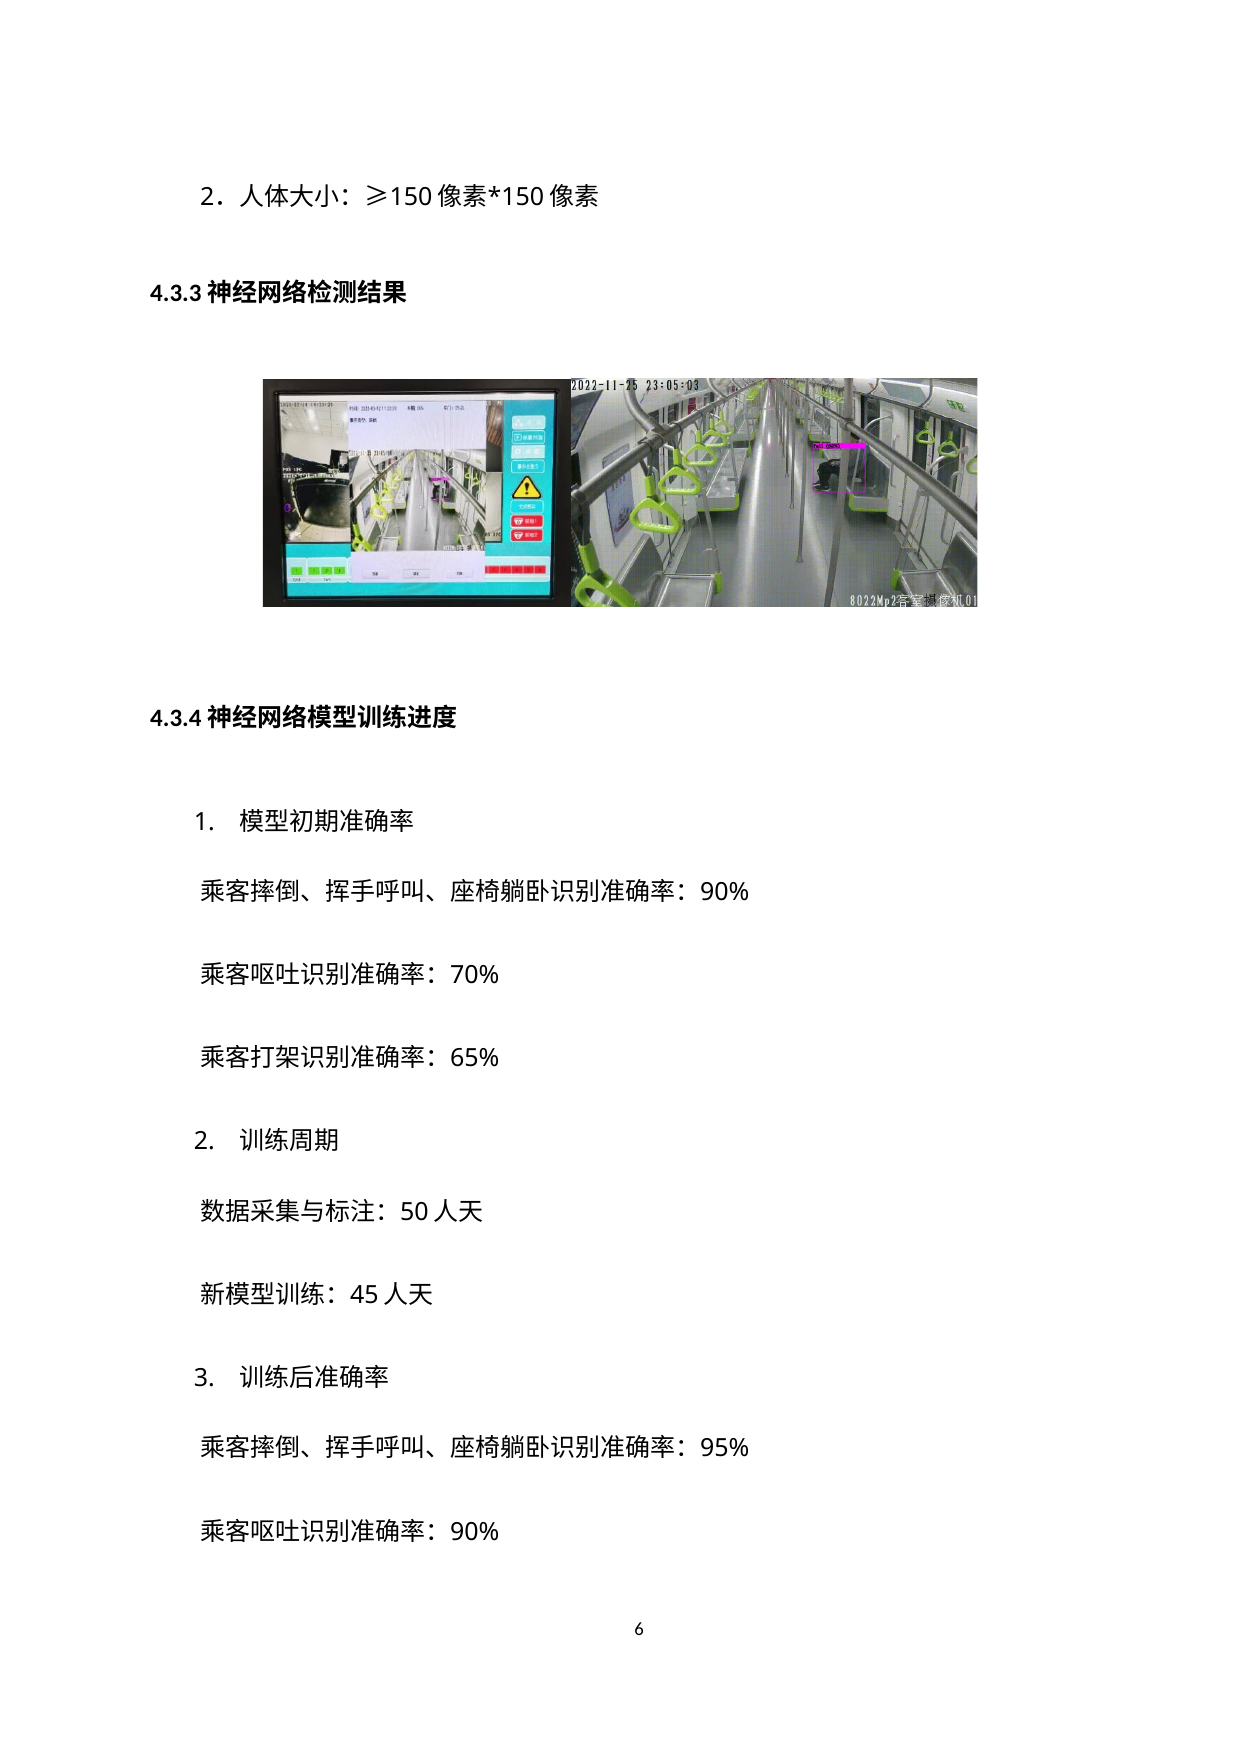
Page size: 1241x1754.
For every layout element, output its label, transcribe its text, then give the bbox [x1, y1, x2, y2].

text 乘客打架识别准确率：65% [150, 1023, 1090, 1088]
list 模型初期准确率 [194, 787, 1090, 852]
text 乘客呕吐识别准确率：90% [150, 1497, 1090, 1562]
text 新模型训练：45人天 [150, 1260, 1090, 1325]
text 乘客摔倒、挥手呼叫、座椅躺卧识别准确率：90% [150, 857, 1090, 922]
picture [262, 378, 978, 607]
list 训练后准确率 [194, 1343, 1090, 1408]
list 训练周期 [194, 1106, 1090, 1171]
subtitle 4.3.4 神经网络模型训练进度 [150, 683, 1090, 748]
text 乘客摔倒、挥手呼叫、座椅躺卧识别准确率：95% [150, 1413, 1090, 1478]
text 数据采集与标注：50人天 [150, 1177, 1090, 1242]
text 乘客呕吐识别准确率：70% [150, 940, 1090, 1005]
subtitle 4.3.3 神经网络检测结果 [150, 258, 1090, 323]
text 2．人体大小：≥150像素*150像素 [150, 162, 1090, 227]
